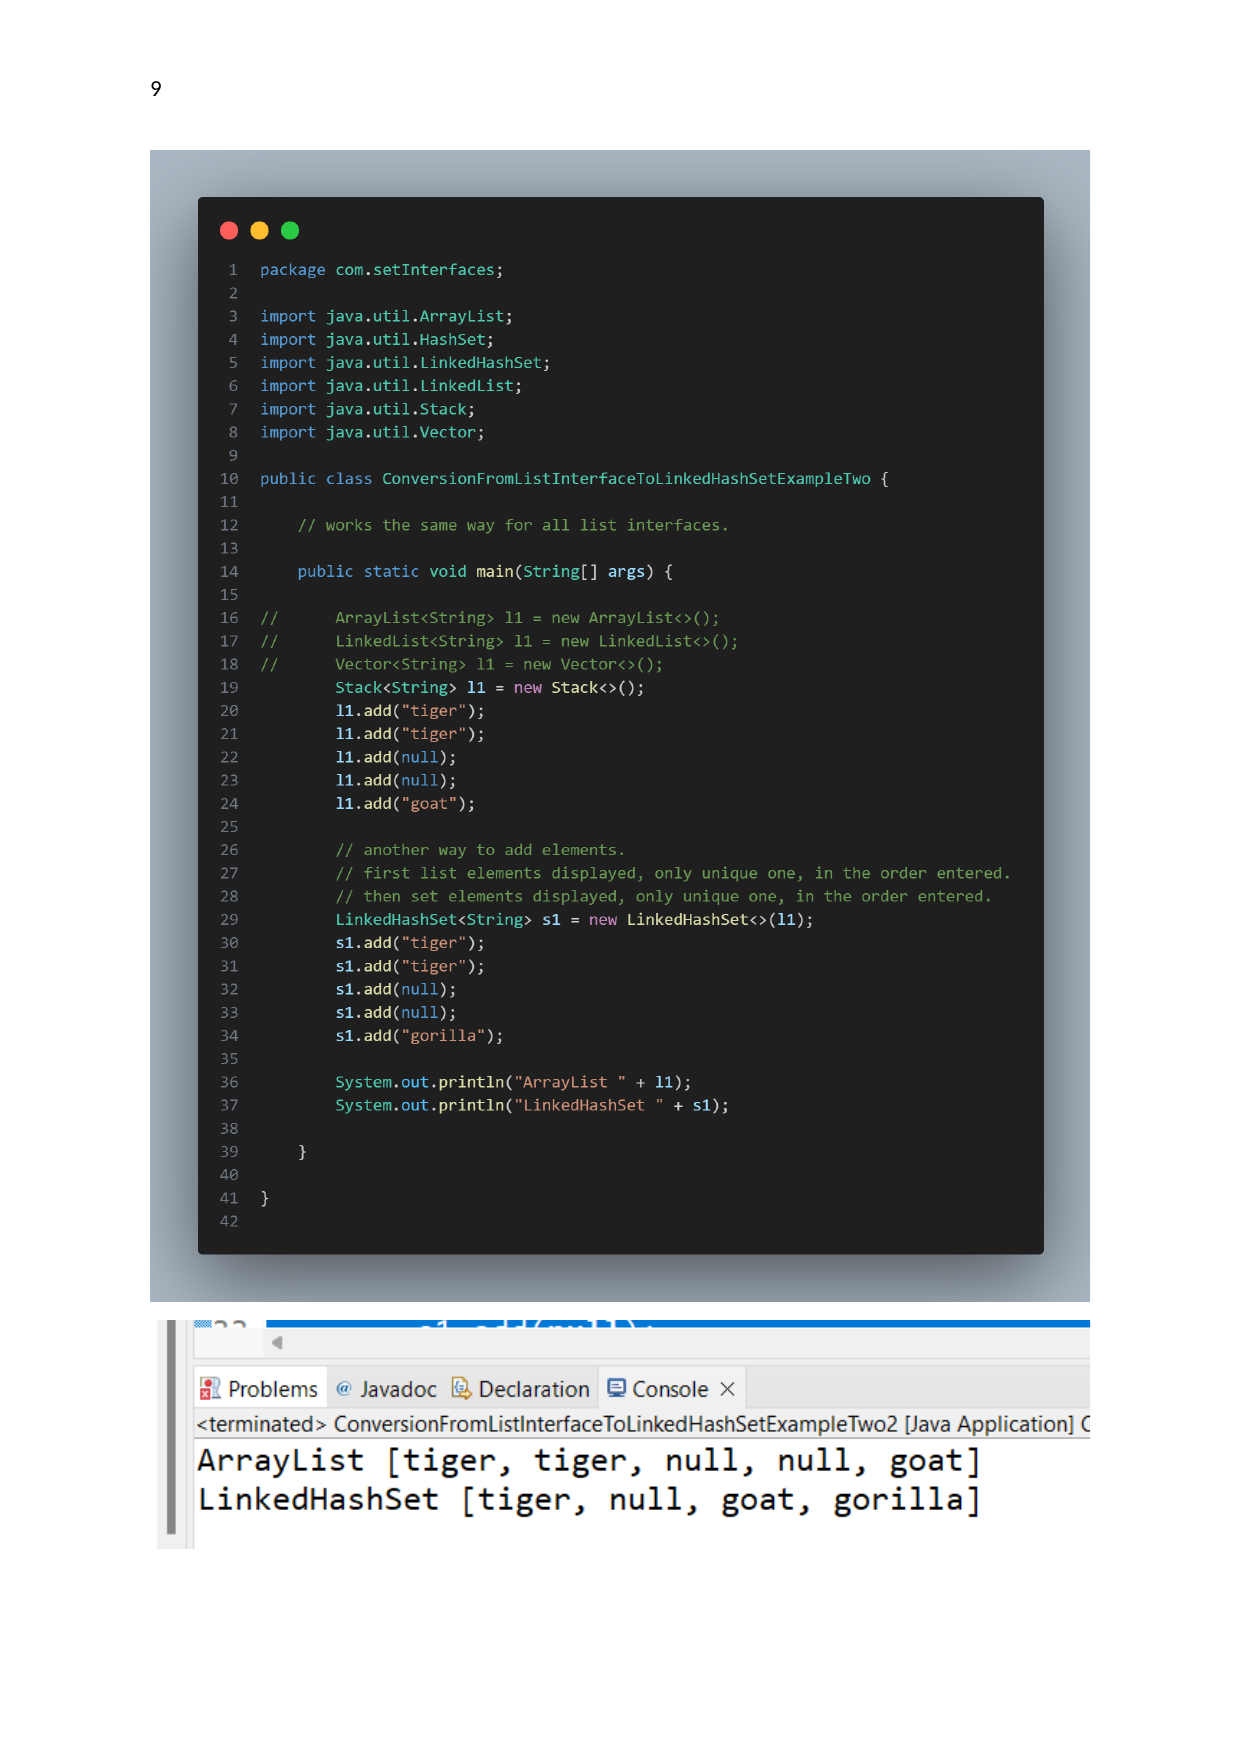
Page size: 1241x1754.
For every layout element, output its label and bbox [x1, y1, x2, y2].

picture [150, 1320, 1091, 1549]
picture [150, 150, 1091, 1302]
